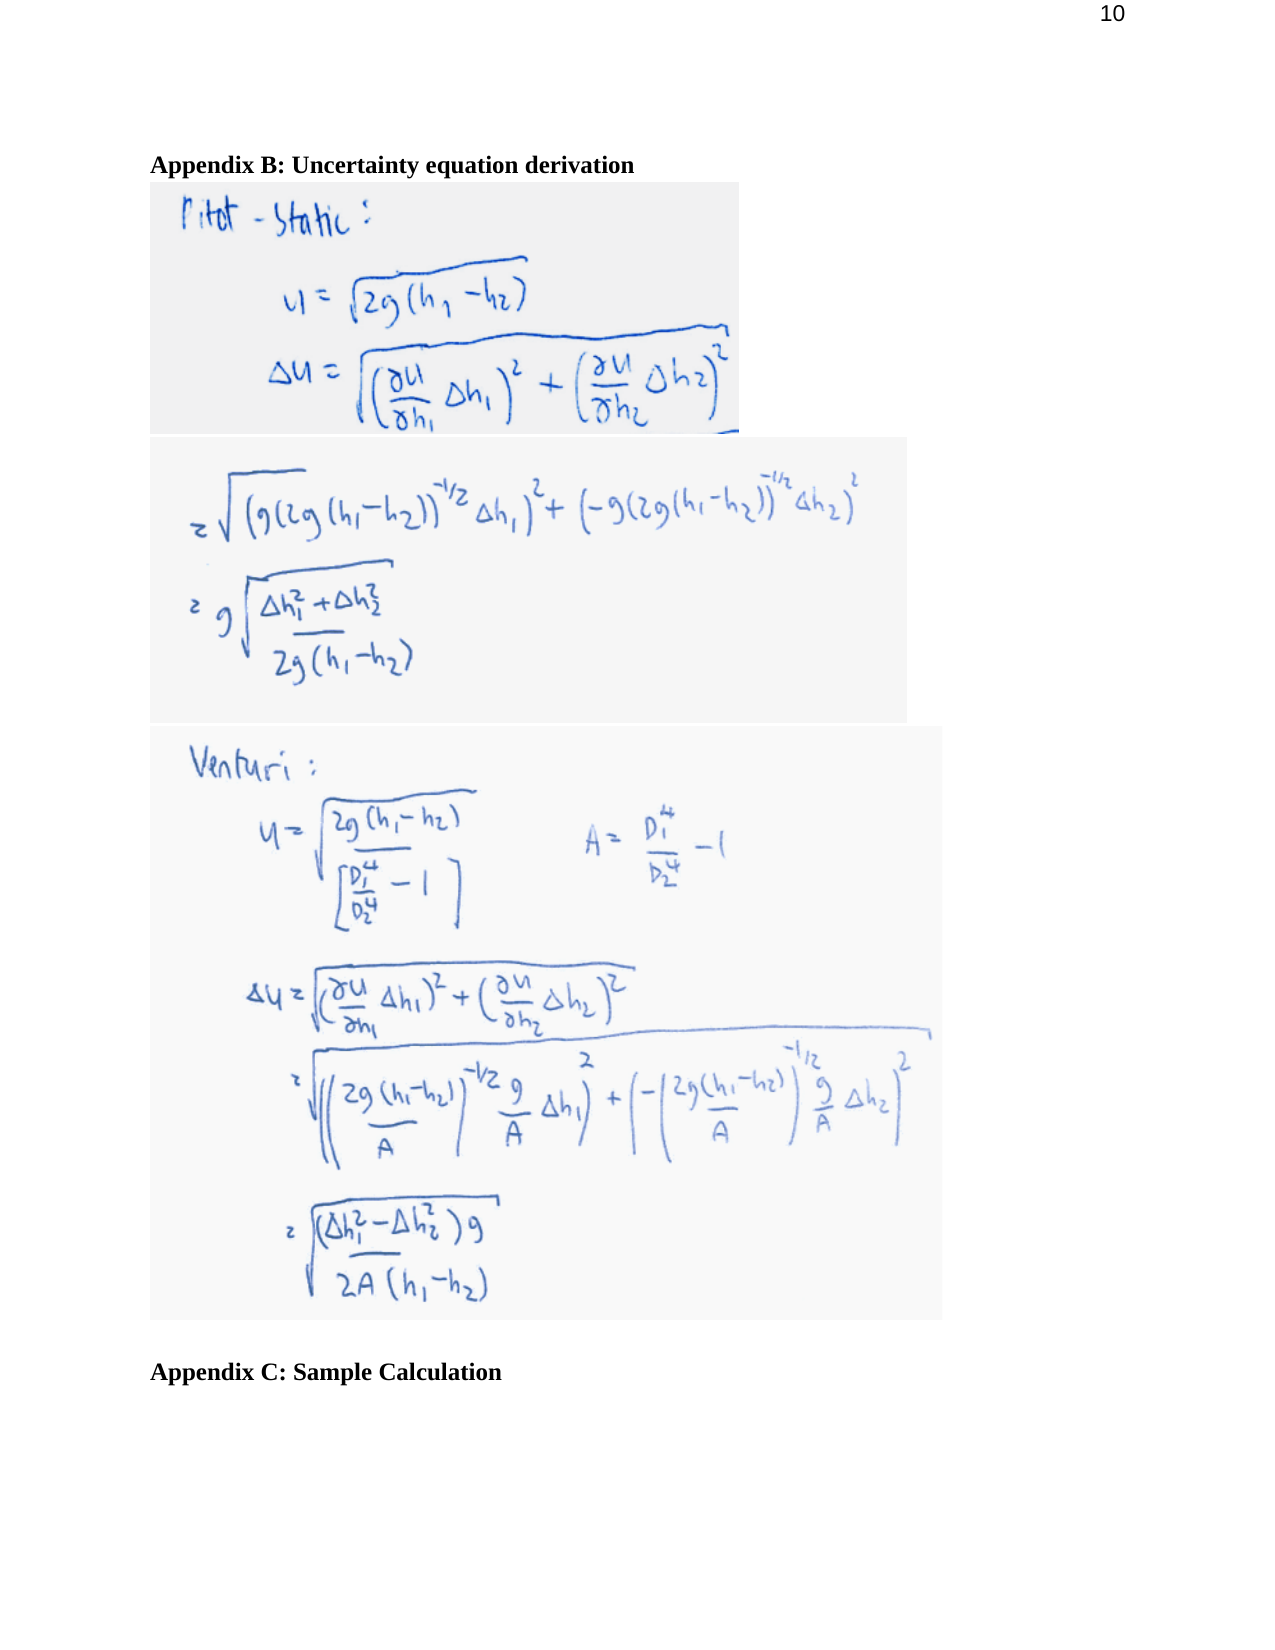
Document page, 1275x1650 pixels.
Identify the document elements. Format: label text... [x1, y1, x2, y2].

text Appendix C: Sample Calculation [150, 1357, 1125, 1385]
picture [150, 182, 739, 434]
picture [150, 437, 907, 723]
picture [150, 726, 943, 1320]
